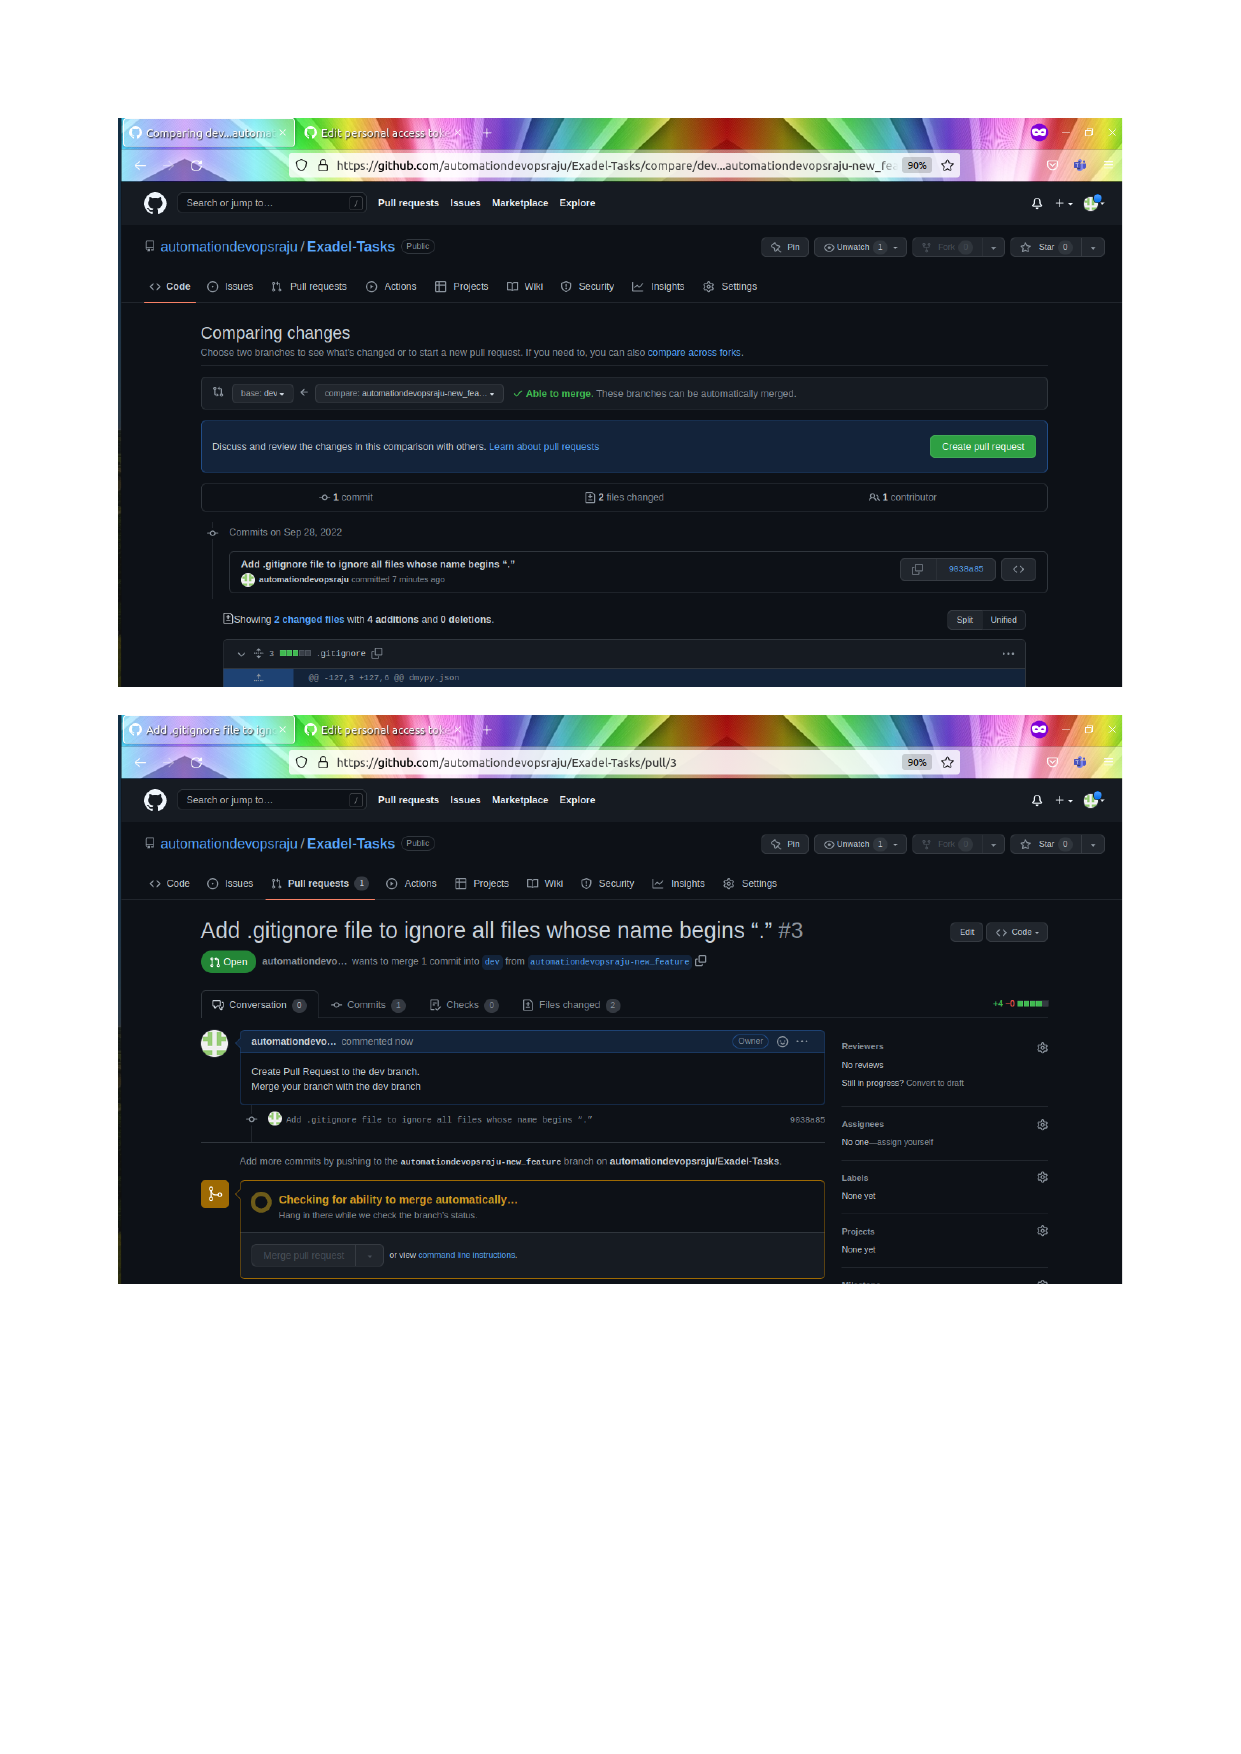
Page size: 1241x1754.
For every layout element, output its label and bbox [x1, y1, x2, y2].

picture [118, 715, 1123, 1284]
picture [118, 118, 1123, 687]
